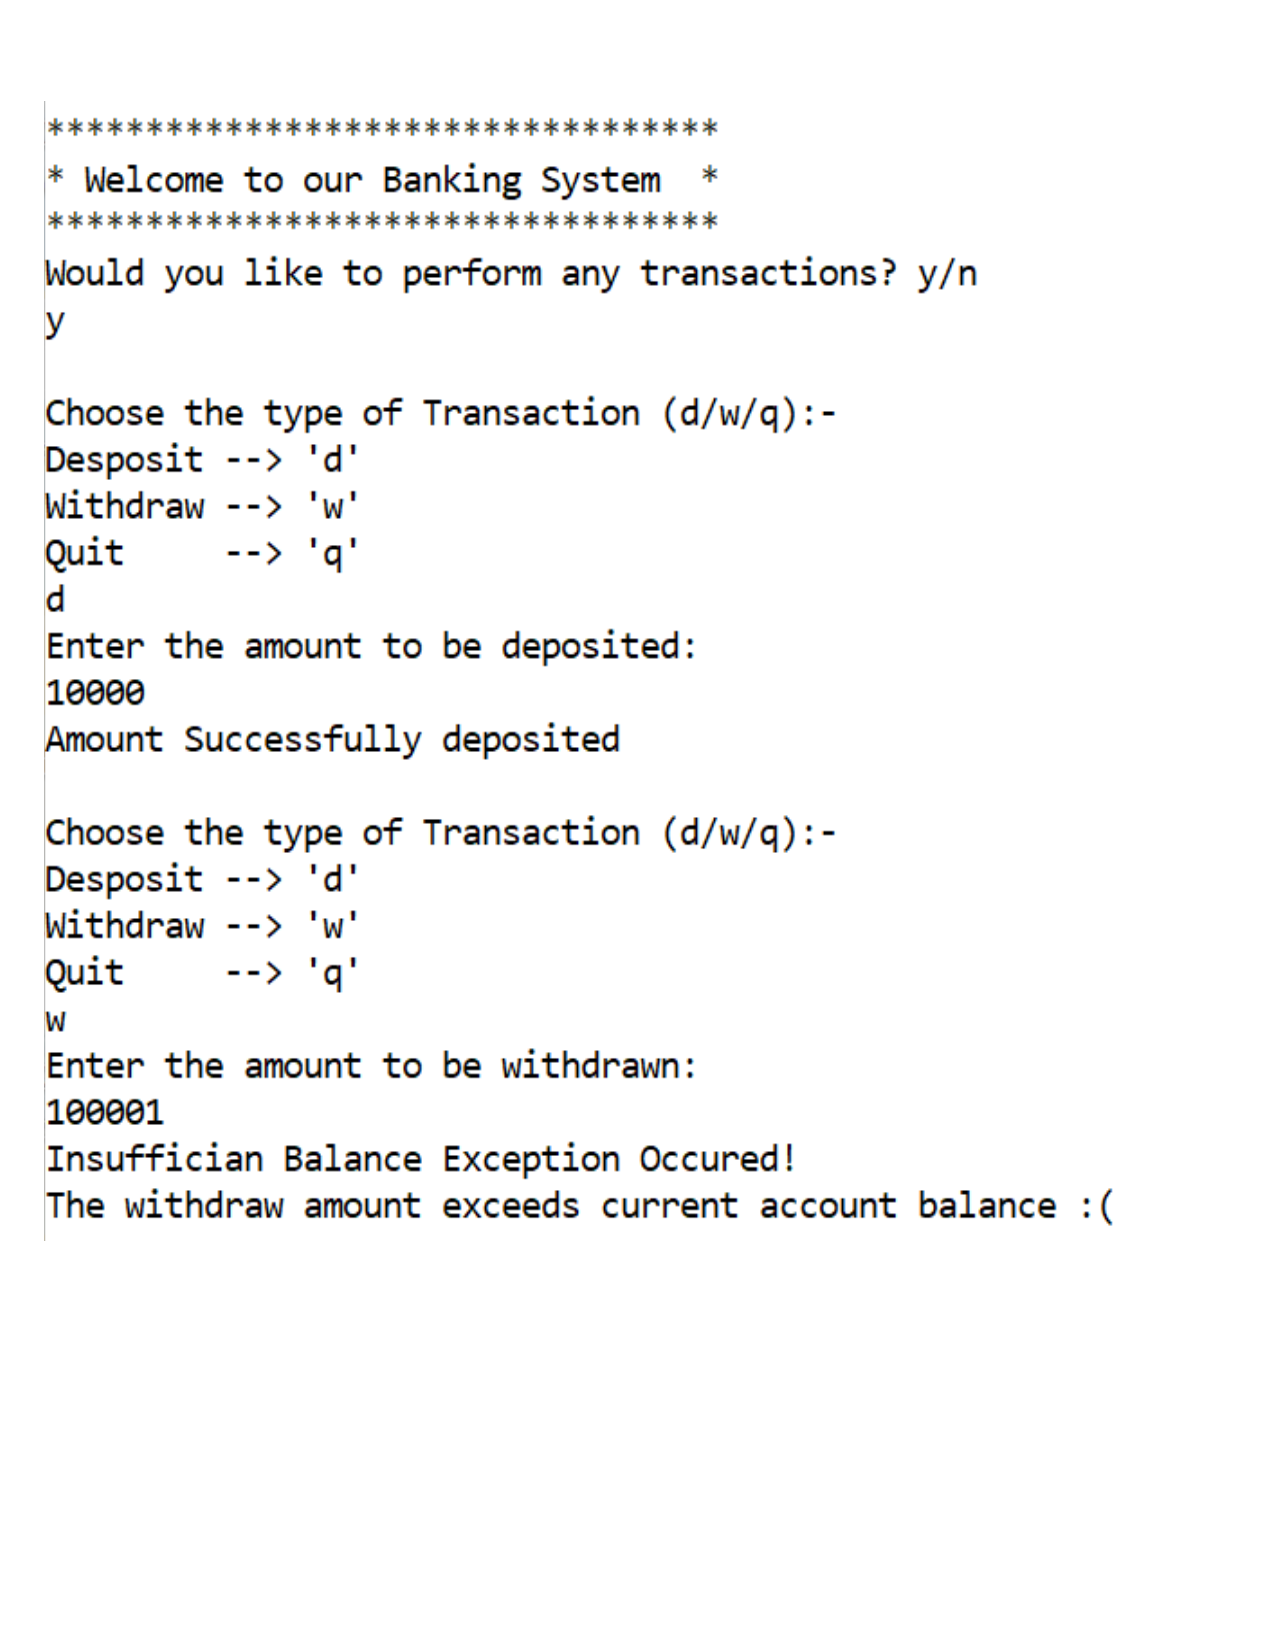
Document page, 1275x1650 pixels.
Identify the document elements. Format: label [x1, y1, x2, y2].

picture [44, 101, 1175, 1241]
